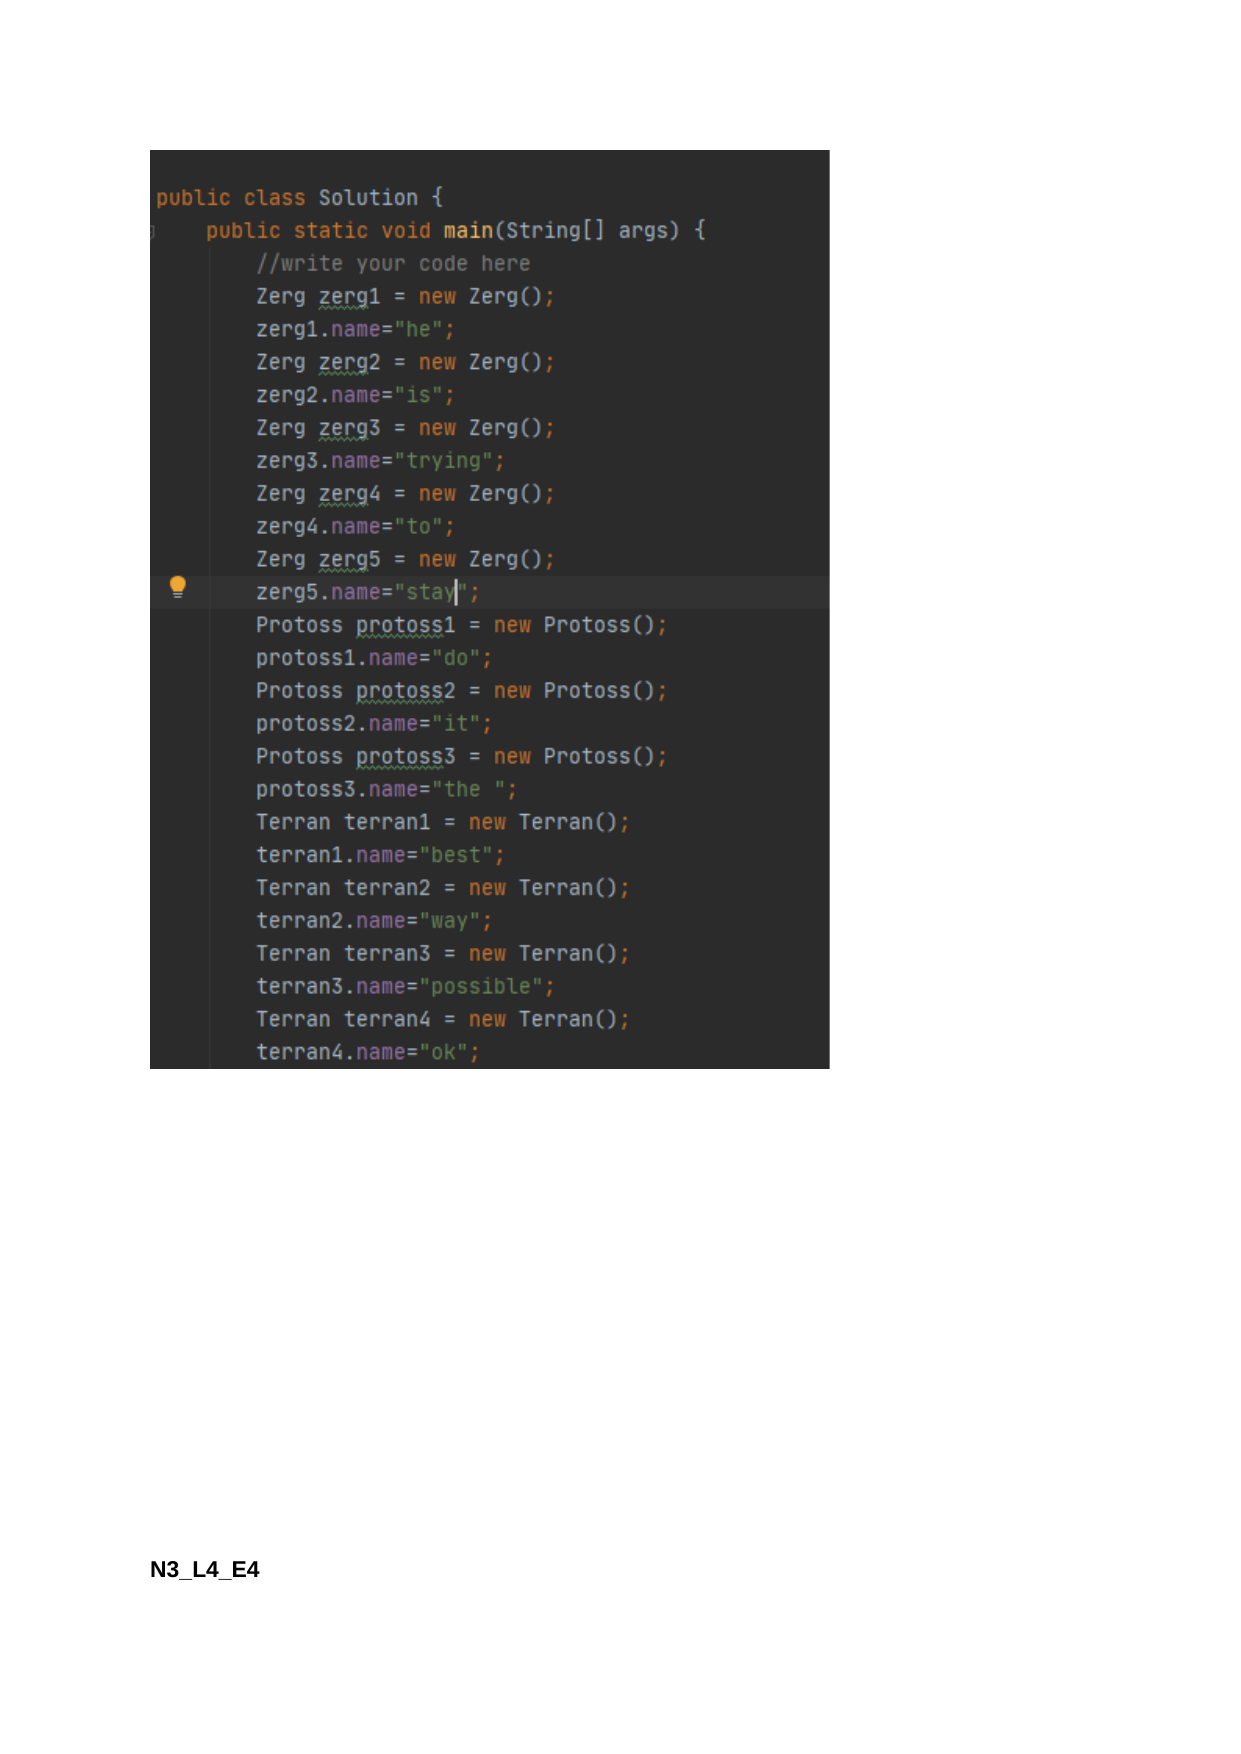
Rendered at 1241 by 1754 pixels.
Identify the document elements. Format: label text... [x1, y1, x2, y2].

picture [150, 150, 830, 1069]
text N3_L4_E4 [150, 1556, 1090, 1582]
